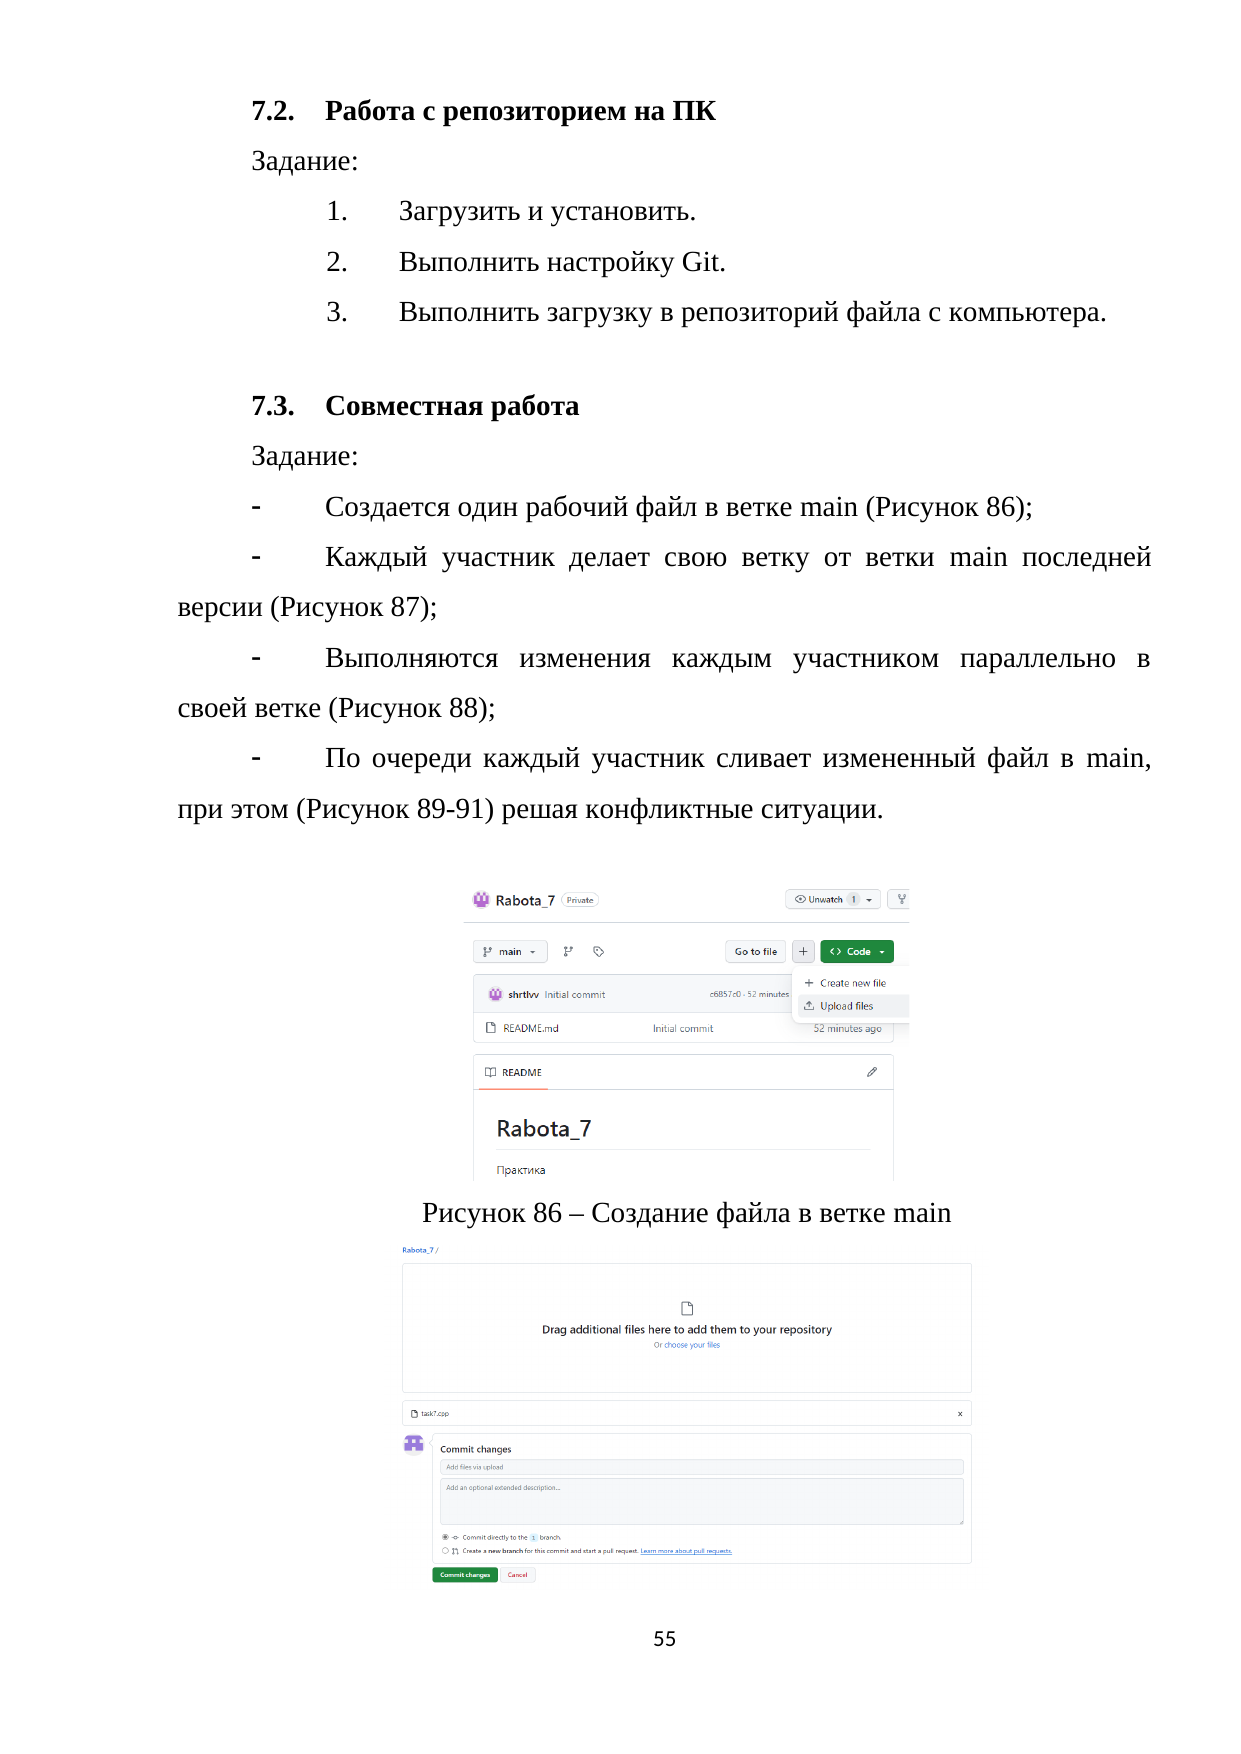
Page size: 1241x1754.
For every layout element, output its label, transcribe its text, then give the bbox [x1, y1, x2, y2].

list По очереди каждый участник сливает измененный файл в main, при этом (Рисунок 89-91) решая конфликтные ситуации. [177, 741, 1152, 824]
list Выполнить настройку Git. [252, 244, 1152, 277]
list Загрузить и установить. [252, 193, 1152, 227]
list Каждый участник делает свою ветку от ветки main последней версии (Рисунок 87); [177, 539, 1152, 623]
list Создается один рабочий файл в ветке main (Рисунок 86); [177, 489, 1152, 522]
text Задание: [177, 438, 1152, 472]
subtitle Совместная работа [177, 388, 1152, 422]
list Выполнить загрузку в репозиторий файла с компьютера. [252, 294, 1152, 328]
subtitle Работа с репозиторием на ПК [177, 93, 1152, 126]
picture [463, 880, 910, 1181]
text Рисунок 86 – Создание файла в ветке main [177, 1195, 1152, 1228]
text Задание: [177, 143, 1152, 177]
list Выполняются изменения каждым участником параллельно в своей ветке (Рисунок 88); [177, 640, 1152, 724]
picture [383, 1245, 990, 1590]
